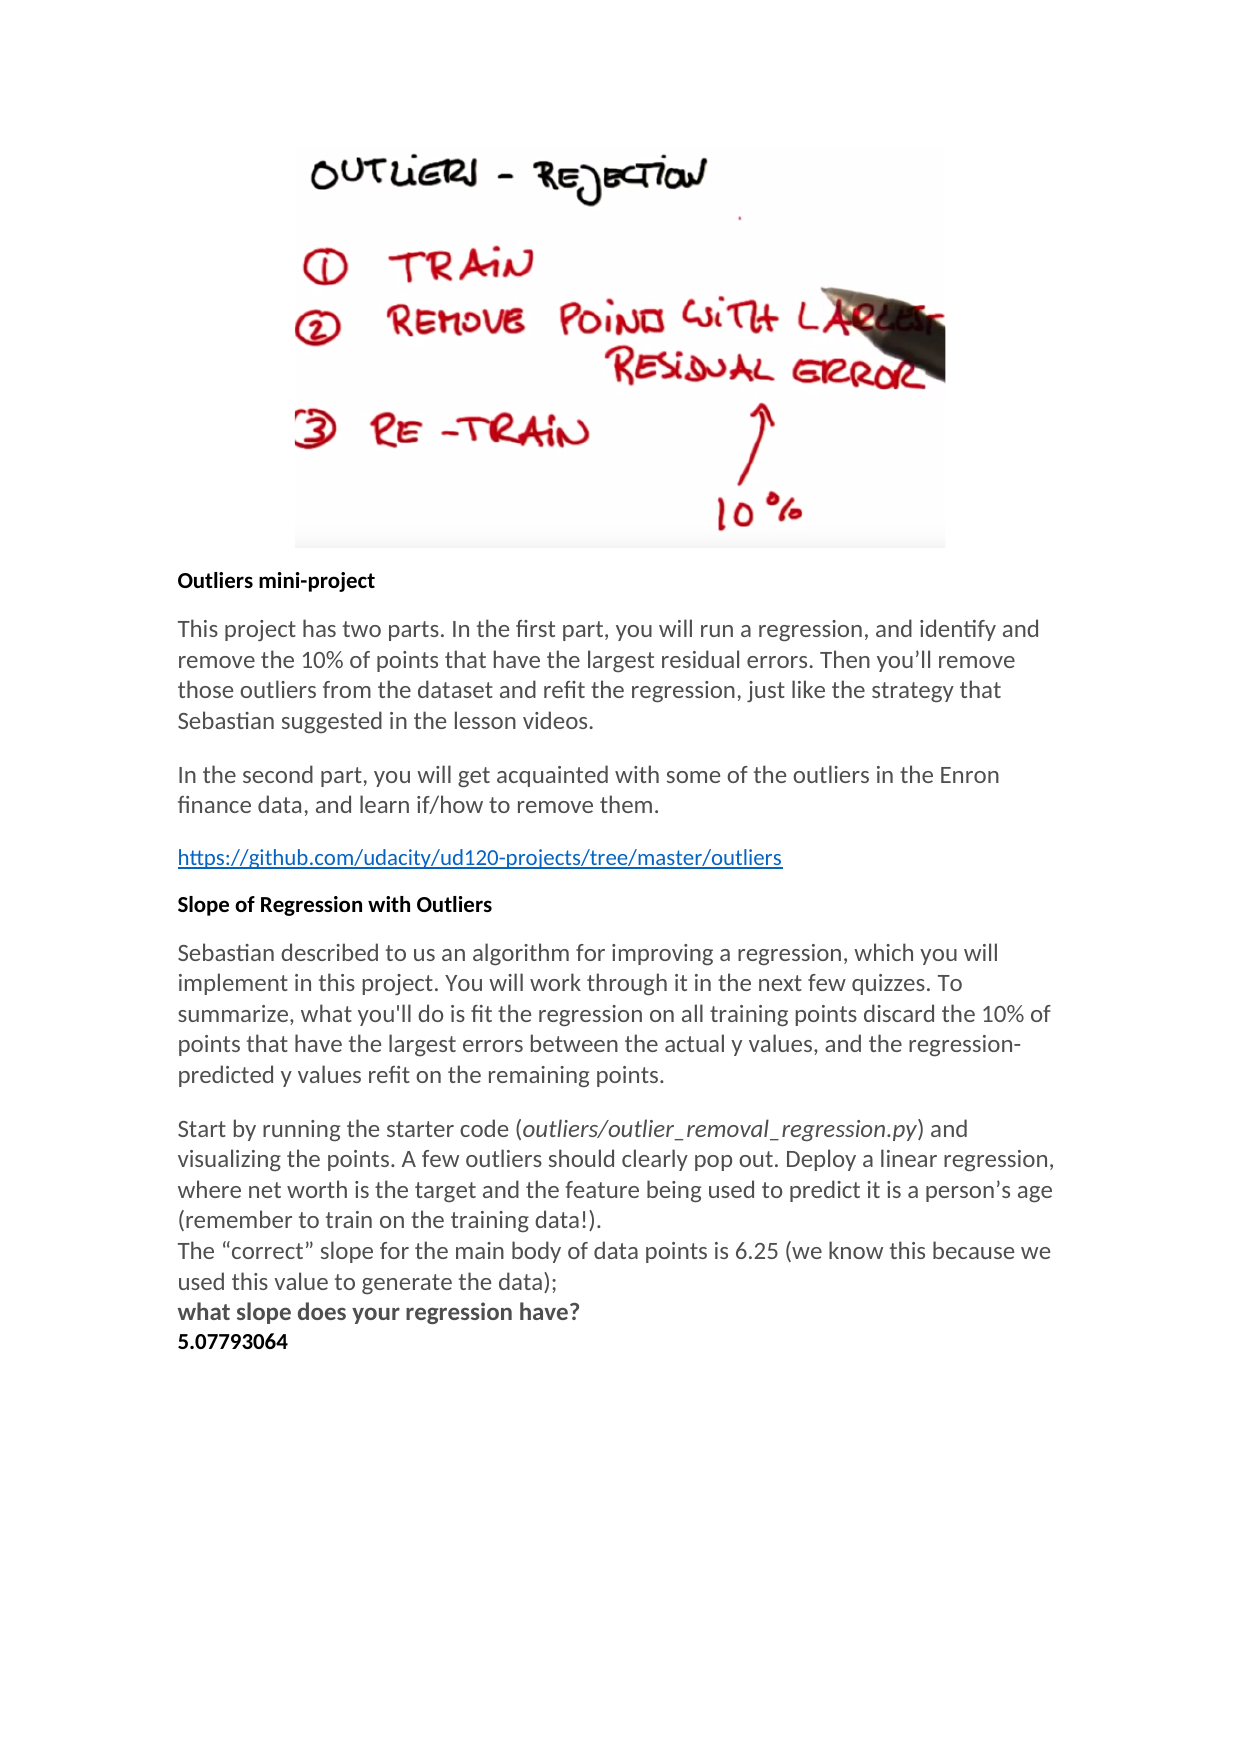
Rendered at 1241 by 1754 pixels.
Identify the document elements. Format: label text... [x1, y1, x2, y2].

text what slope does your regression have? [177, 1296, 1063, 1327]
text 5.07793064 [177, 1327, 1063, 1355]
text The “correct” slope for the main body of data points is 6.25 (we know this because we used this value to generate the data); [177, 1235, 1063, 1296]
text Slope of Regression with Outliers [177, 890, 1063, 918]
text In the second part, you will get acquainted with some of the outliers in the Enron finance data, and learn if/how to remove them. [177, 759, 1063, 820]
text Outliers mini-project [177, 566, 1063, 594]
text Sebastian described to us an algorithm for improving a regression, which you will implement in this project. You will work through it in the next few quizzes. To summarize, what you'll do is fit the regression on all training points discard the 10% of points that have the largest errors between the actual y values, and the regression-predicted y values refit on the remaining points. [177, 937, 1063, 1090]
text Start by running the starter code (outliers/outlier_removal_regression.py) and visualizing the points. A few outliers should clearly pop out. Deploy a linear regression, where net worth is the target and the feature being used to predict it is a person’s age (remember to train on the training data!). [177, 1113, 1063, 1235]
picture [294, 147, 946, 548]
text This project has two parts. In the first part, you will run a regression, and identify and remove the 10% of points that have the largest residual errors. Then you’ll remove those outliers from the dataset and refit the regression, just like the strategy that Sebastian suggested in the lesson videos. [177, 613, 1063, 735]
text https://github.com/udacity/ud120-projects/tree/master/outliers [177, 843, 1063, 871]
